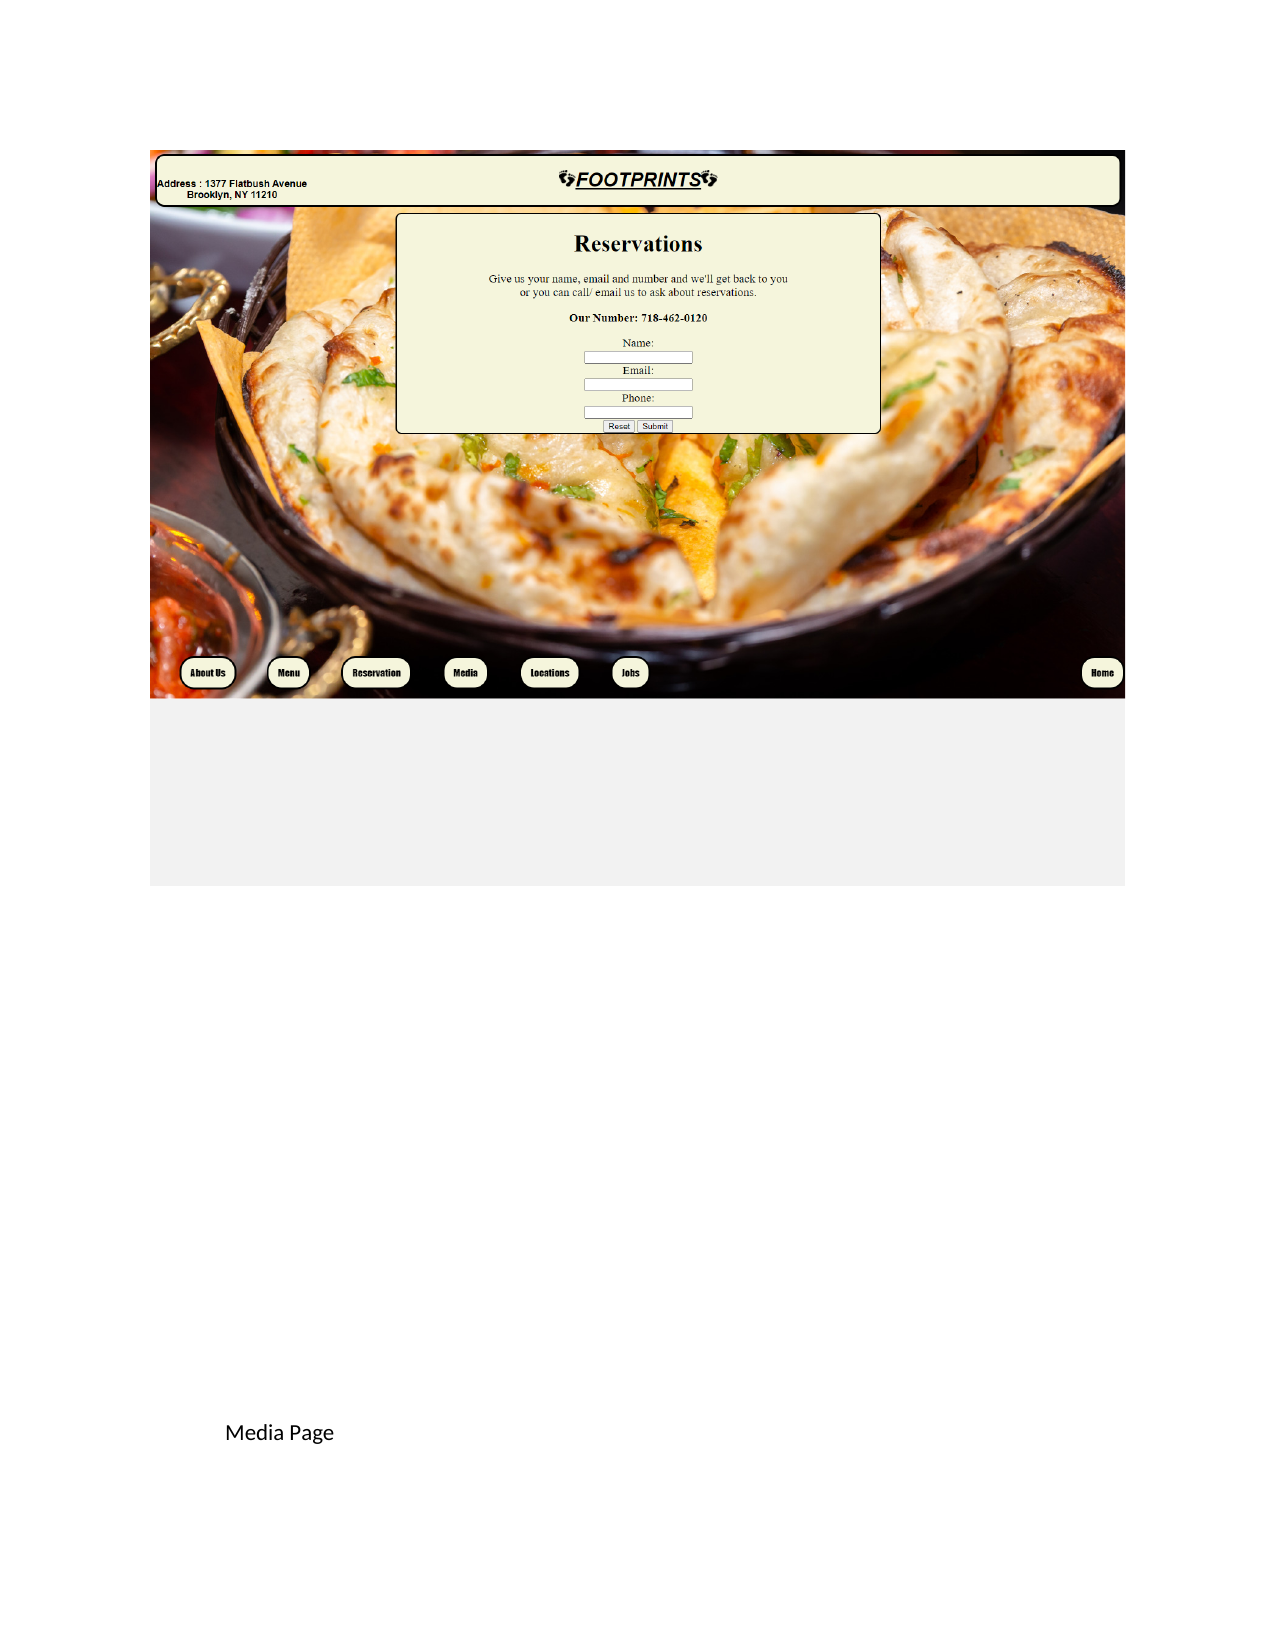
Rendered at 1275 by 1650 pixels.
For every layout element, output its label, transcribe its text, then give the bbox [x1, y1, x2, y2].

picture [150, 150, 1125, 699]
list Media Page [225, 1418, 1125, 1446]
